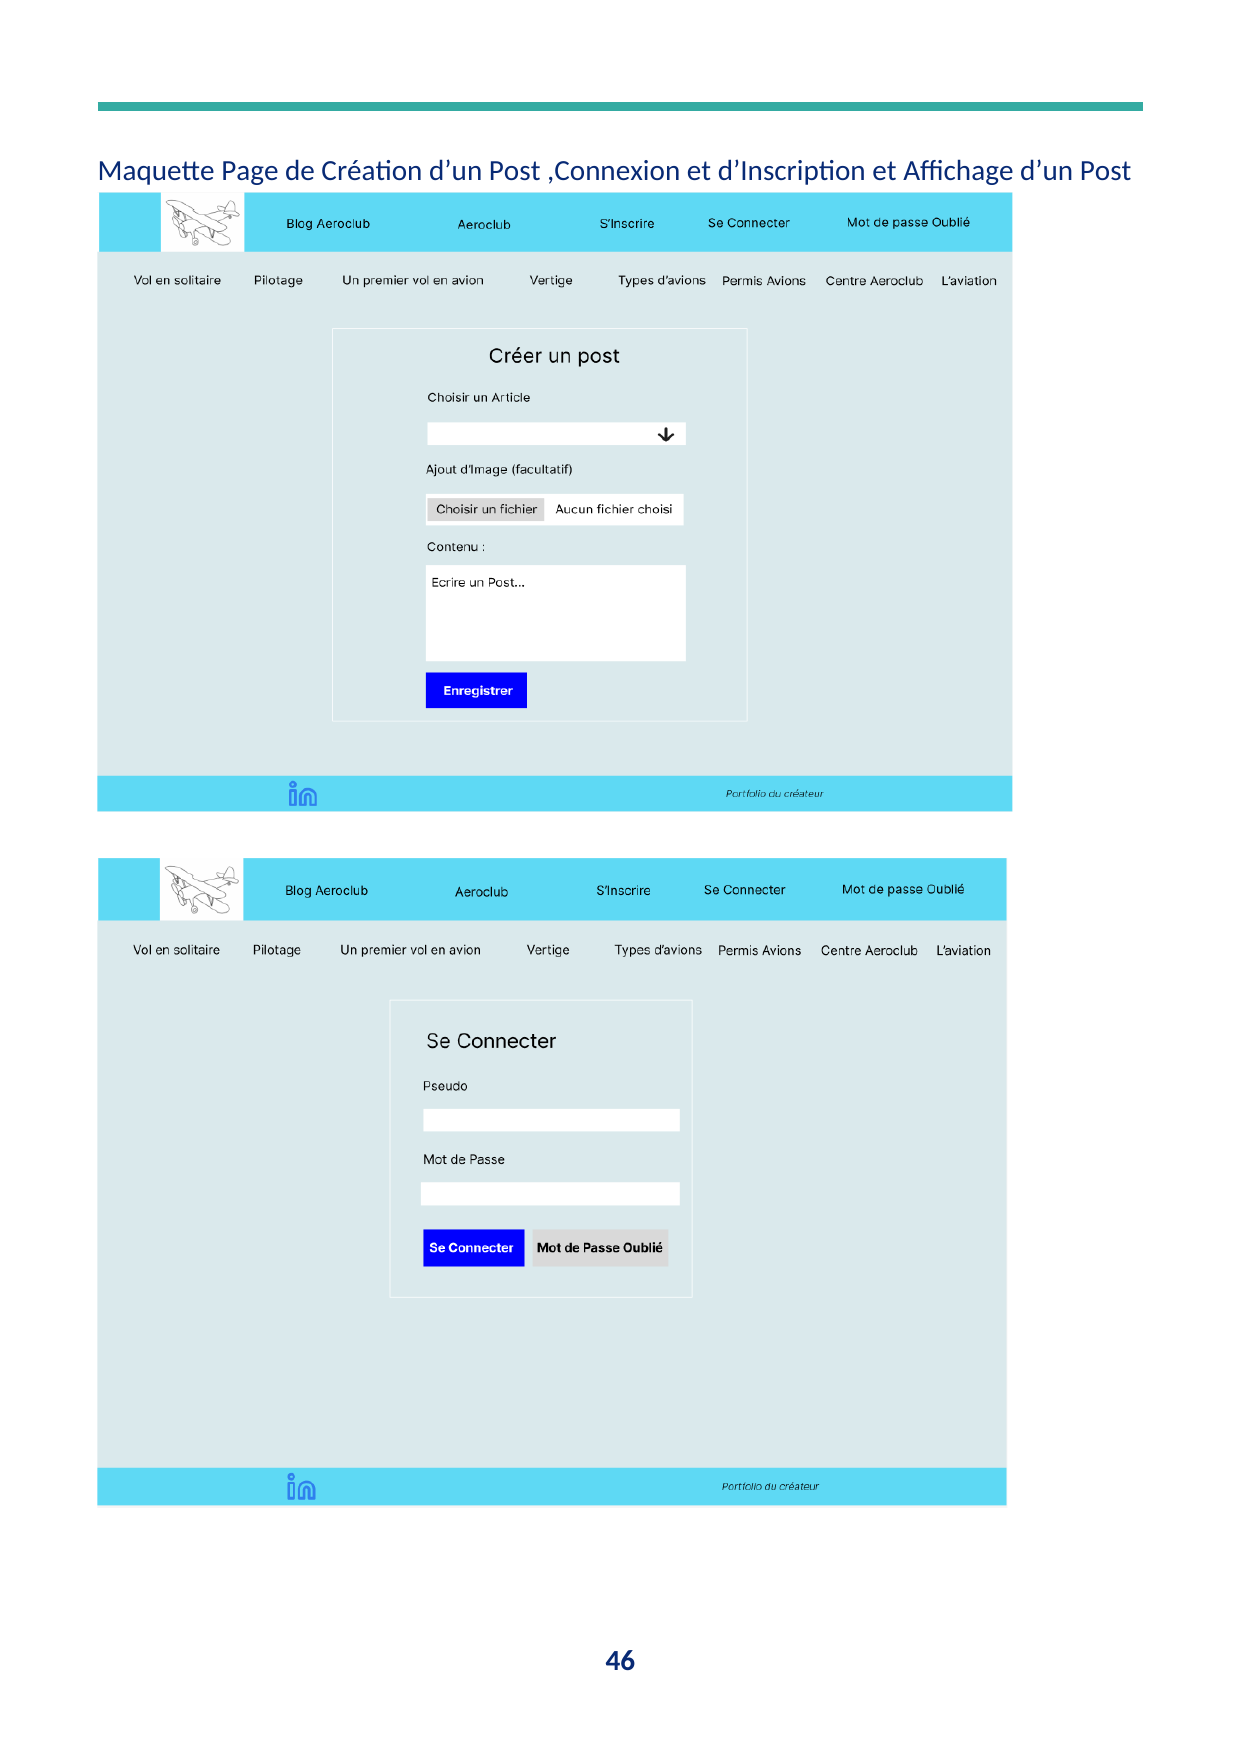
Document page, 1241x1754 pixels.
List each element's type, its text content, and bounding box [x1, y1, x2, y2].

picture [97, 192, 1013, 812]
picture [97, 858, 1008, 1508]
